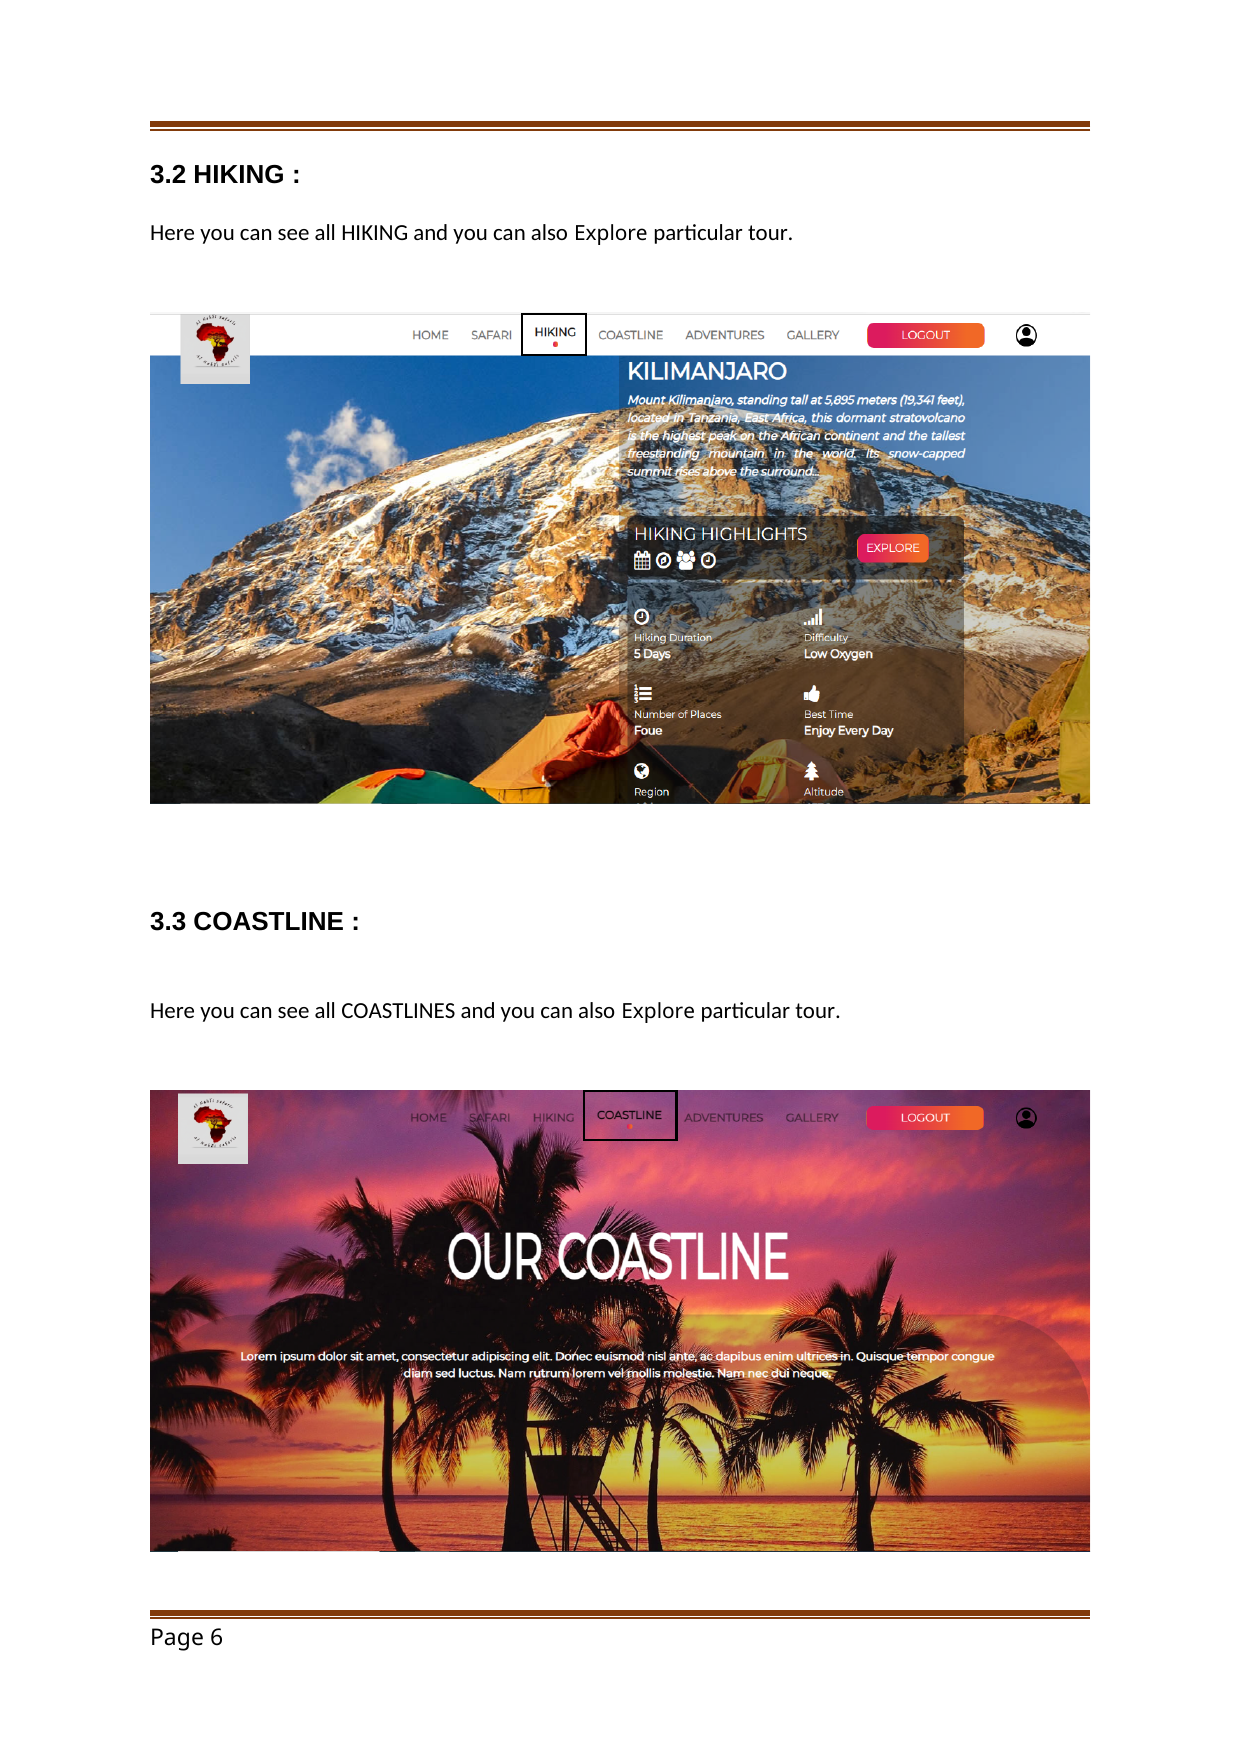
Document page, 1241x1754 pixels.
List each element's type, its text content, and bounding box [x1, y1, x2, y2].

picture [150, 1090, 1091, 1552]
subtitle 3.2 HIKING : [150, 159, 1090, 188]
subtitle 3.3 COASTLINE : [150, 906, 1090, 936]
text Here you can see all COASTLINES and you can also Explore particular tour. [150, 996, 1090, 1024]
picture [585, 1092, 675, 1139]
text Here you can see all HIKING and you can also Explore particular tour. [150, 218, 1090, 247]
picture [150, 312, 1091, 804]
